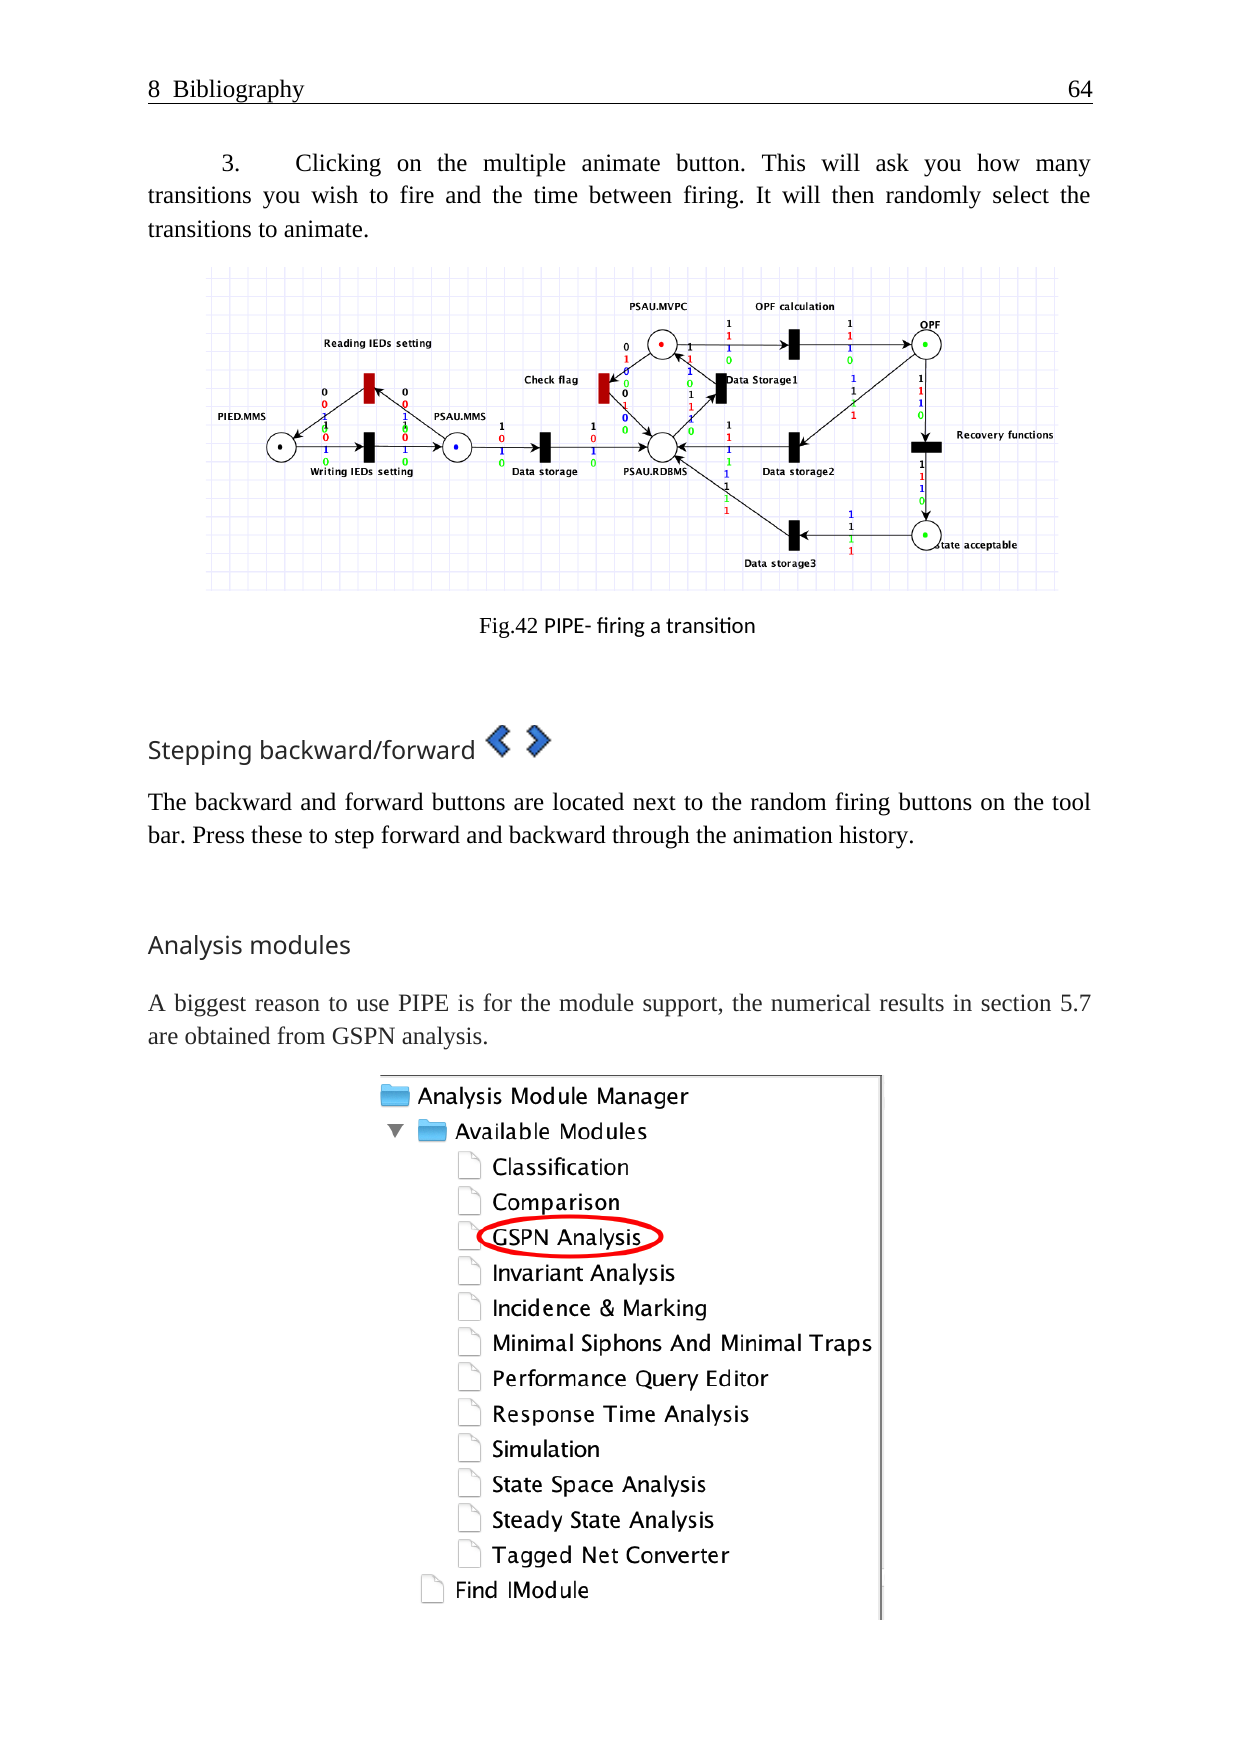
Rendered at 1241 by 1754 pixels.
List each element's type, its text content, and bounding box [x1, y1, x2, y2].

picture [482, 725, 517, 760]
text Stepping backward/forward [148, 725, 1093, 766]
text Analysis modules [148, 928, 1093, 962]
text The backward and forward buttons are located next to the random firing buttons on the tool bar. Press these to step forward and backward through the animation history. [148, 787, 1093, 849]
picture [523, 725, 558, 760]
picture [380, 1075, 885, 1620]
text A biggest reason to use PIPE is for the module support, the numerical results in section 5.7 are obtained from GSPN analysis. [148, 988, 1093, 1050]
text 3. Clicking on the multiple animate button. This will ask you how many transitions you wish to fire and the time between firing. It will then randomly select the transitions to animate. [148, 148, 1093, 242]
picture [205, 267, 1059, 591]
text Fig.42 PIPE- firing a transition [148, 612, 1093, 639]
